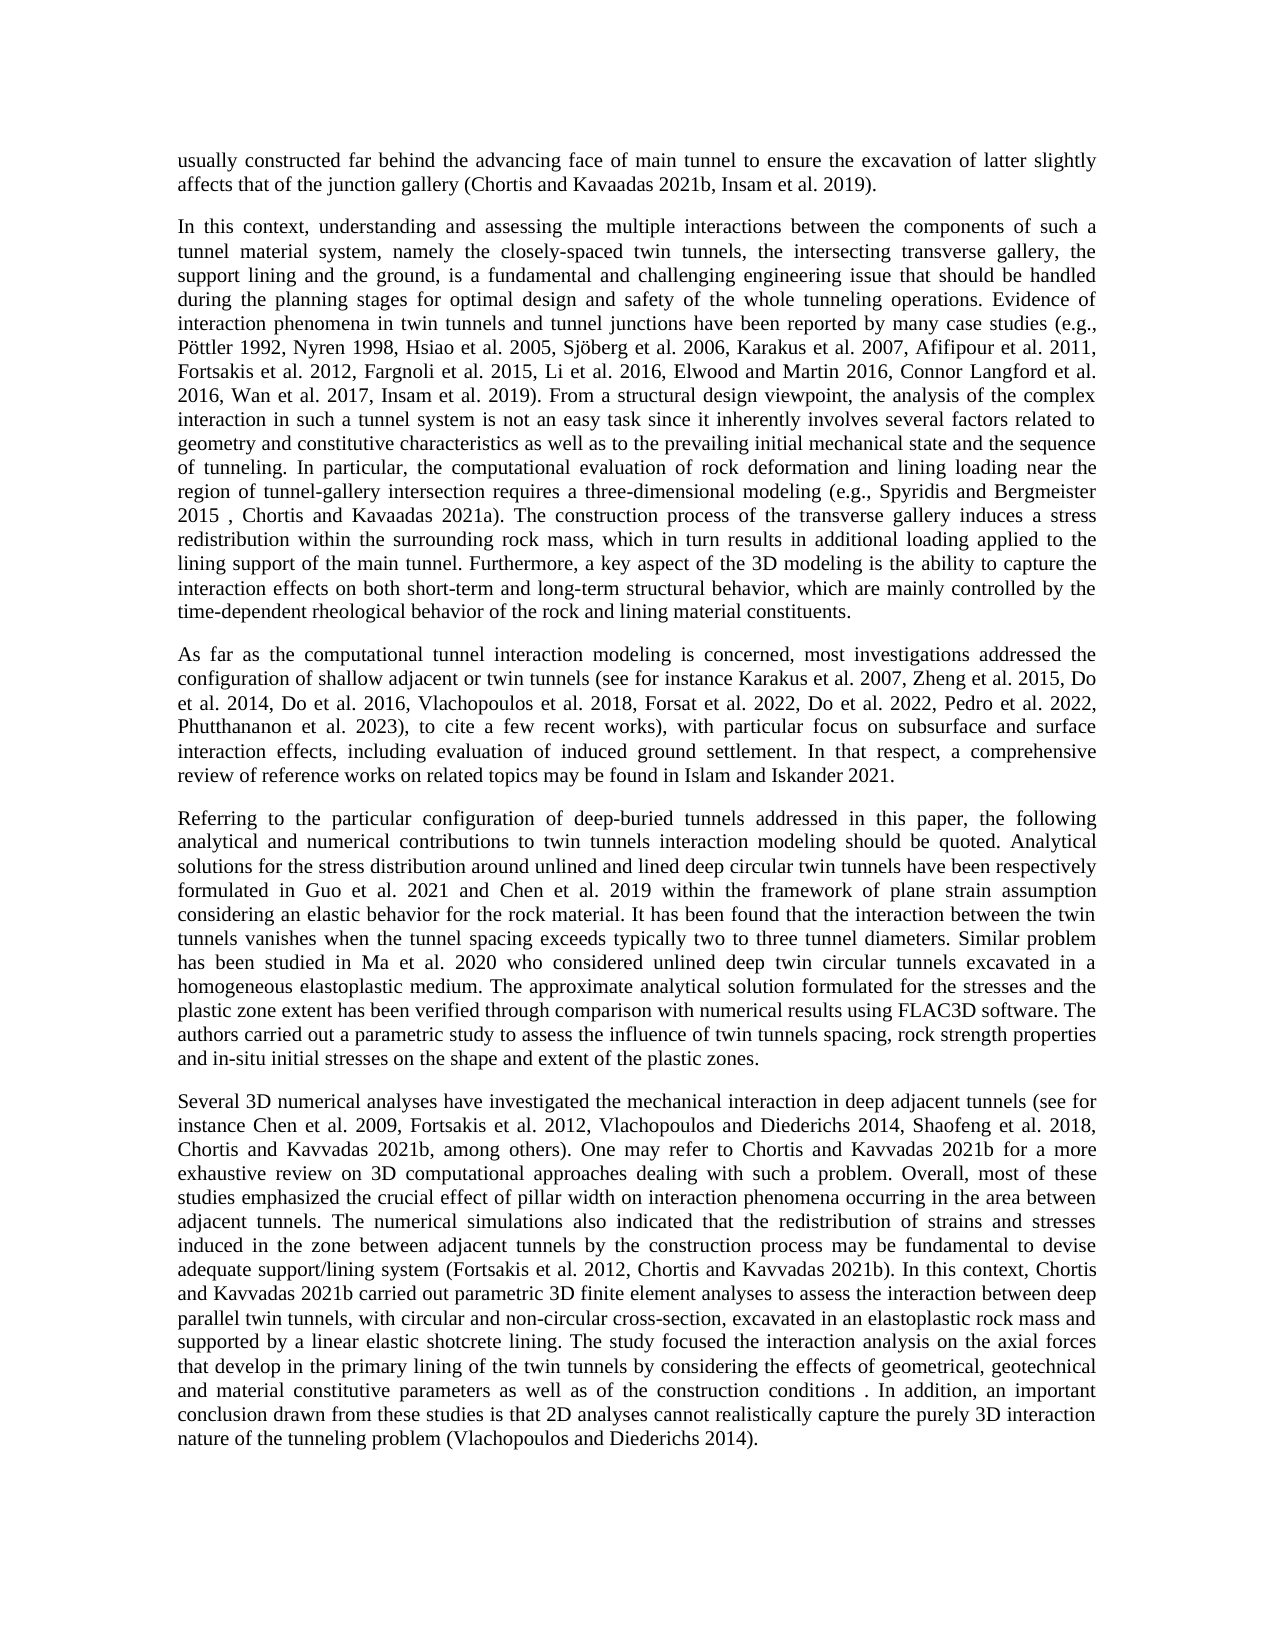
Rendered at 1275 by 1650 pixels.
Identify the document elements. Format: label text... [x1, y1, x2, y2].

text Several 3D numerical analyses have investigated the mechanical interaction in deep adjacent tunnels (see for instance Chen et al. 2009, Fortsakis et al. 2012, Vlachopoulos and Diederichs 2014, Shaofeng et al. 2018, Chortis and Kavvadas 2021b, among others). One may refer to Chortis and Kavvadas 2021b for a more exhaustive review on 3D computational approaches dealing with such a problem. Overall, most of these studies emphasized the crucial effect of pillar width on interaction phenomena occurring in the area between adjacent tunnels. The numerical simulations also indicated that the redistribution of strains and stresses induced in the zone between adjacent tunnels by the construction process may be fundamental to devise adequate support/lining system (Fortsakis et al. 2012, Chortis and Kavvadas 2021b). In this context, Chortis and Kavvadas 2021b carried out parametric 3D finite element analyses to assess the interaction between deep parallel twin tunnels, with circular and non-circular cross-section, excavated in an elastoplastic rock mass and supported by a linear elastic shotcrete lining. The study focused the interaction analysis on the axial forces that develop in the primary lining of the twin tunnels by considering the effects of geometrical, geotechnical and material constitutive parameters as well as of the construction conditions . In addition, an important conclusion drawn from these studies is that 2D analyses cannot realistically capture the purely 3D interaction nature of the tunneling problem (Vlachopoulos and Diederichs 2014). [177, 1089, 1098, 1450]
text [177, 148, 1098, 196]
text Referring to the particular configuration of deep-buried tunnels addressed in this paper, the following analytical and numerical contributions to twin tunnels interaction modeling should be quoted. Analytical solutions for the stress distribution around unlined and lined deep circular twin tunnels have been respectively formulated in Guo et al. 2021 and Chen et al. 2019 within the framework of plane strain assumption considering an elastic behavior for the rock material. It has been found that the interaction between the twin tunnels vanishes when the tunnel spacing exceeds typically two to three tunnel diameters. Similar problem has been studied in Ma et al. 2020 who considered unlined deep twin circular tunnels excavated in a homogeneous elastoplastic medium. The approximate analytical solution formulated for the stresses and the plastic zone extent has been verified through comparison with numerical results using FLAC3D software. The authors carried out a parametric study to assess the influence of twin tunnels spacing, rock strength properties and in-situ initial stresses on the shape and extent of the plastic zones. [177, 805, 1098, 1070]
text In this context, understanding and assessing the multiple interactions between the components of such a tunnel material system, namely the closely-spaced twin tunnels, the intersecting transverse gallery, the support lining and the ground, is a fundamental and challenging engineering issue that should be handled during the planning stages for optimal design and safety of the whole tunneling operations. Evidence of interaction phenomena in twin tunnels and tunnel junctions have been reported by many case studies (e.g., Pöttler 1992, Nyren 1998, Hsiao et al. 2005, Sjöberg et al. 2006, Karakus et al. 2007, Afifipour et al. 2011, Fortsakis et al. 2012, Fargnoli et al. 2015, Li et al. 2016, Elwood and Martin 2016, Connor Langford et al. 2016, Wan et al. 2017, Insam et al. 2019). From a structural design viewpoint, the analysis of the complex interaction in such a tunnel system is not an easy task since it inherently involves several factors related to geometry and constitutive characteristics as well as to the prevailing initial mechanical state and the sequence of tunneling. In particular, the computational evaluation of rock deformation and lining loading near the region of tunnel-gallery intersection requires a three-dimensional modeling (e.g., Spyridis and Bergmeister 2015 , Chortis and Kavaadas 2021a). The construction process of the transverse gallery induces a stress redistribution within the surrounding rock mass, which in turn results in additional loading applied to the lining support of the main tunnel. Furthermore, a key aspect of the 3D modeling is the ability to capture the interaction effects on both short-term and long-term structural behavior, which are mainly controlled by the time-dependent rheological behavior of the rock and lining material constituents. [177, 214, 1098, 623]
text As far as the computational tunnel interaction modeling is concerned, most investigations addressed the configuration of shallow adjacent or twin tunnels (see for instance Karakus et al. 2007, Zheng et al. 2015, Do et al. 2014, Do et al. 2016, Vlachopoulos et al. 2018, Forsat et al. 2022, Do et al. 2022, Pedro et al. 2022, Phutthananon et al. 2023), to cite a few recent works), with particular focus on subsurface and surface interaction effects, including evaluation of induced ground settlement. In that respect, a comprehensive review of reference works on related topics may be found in Islam and Iskander 2021. [177, 642, 1098, 787]
